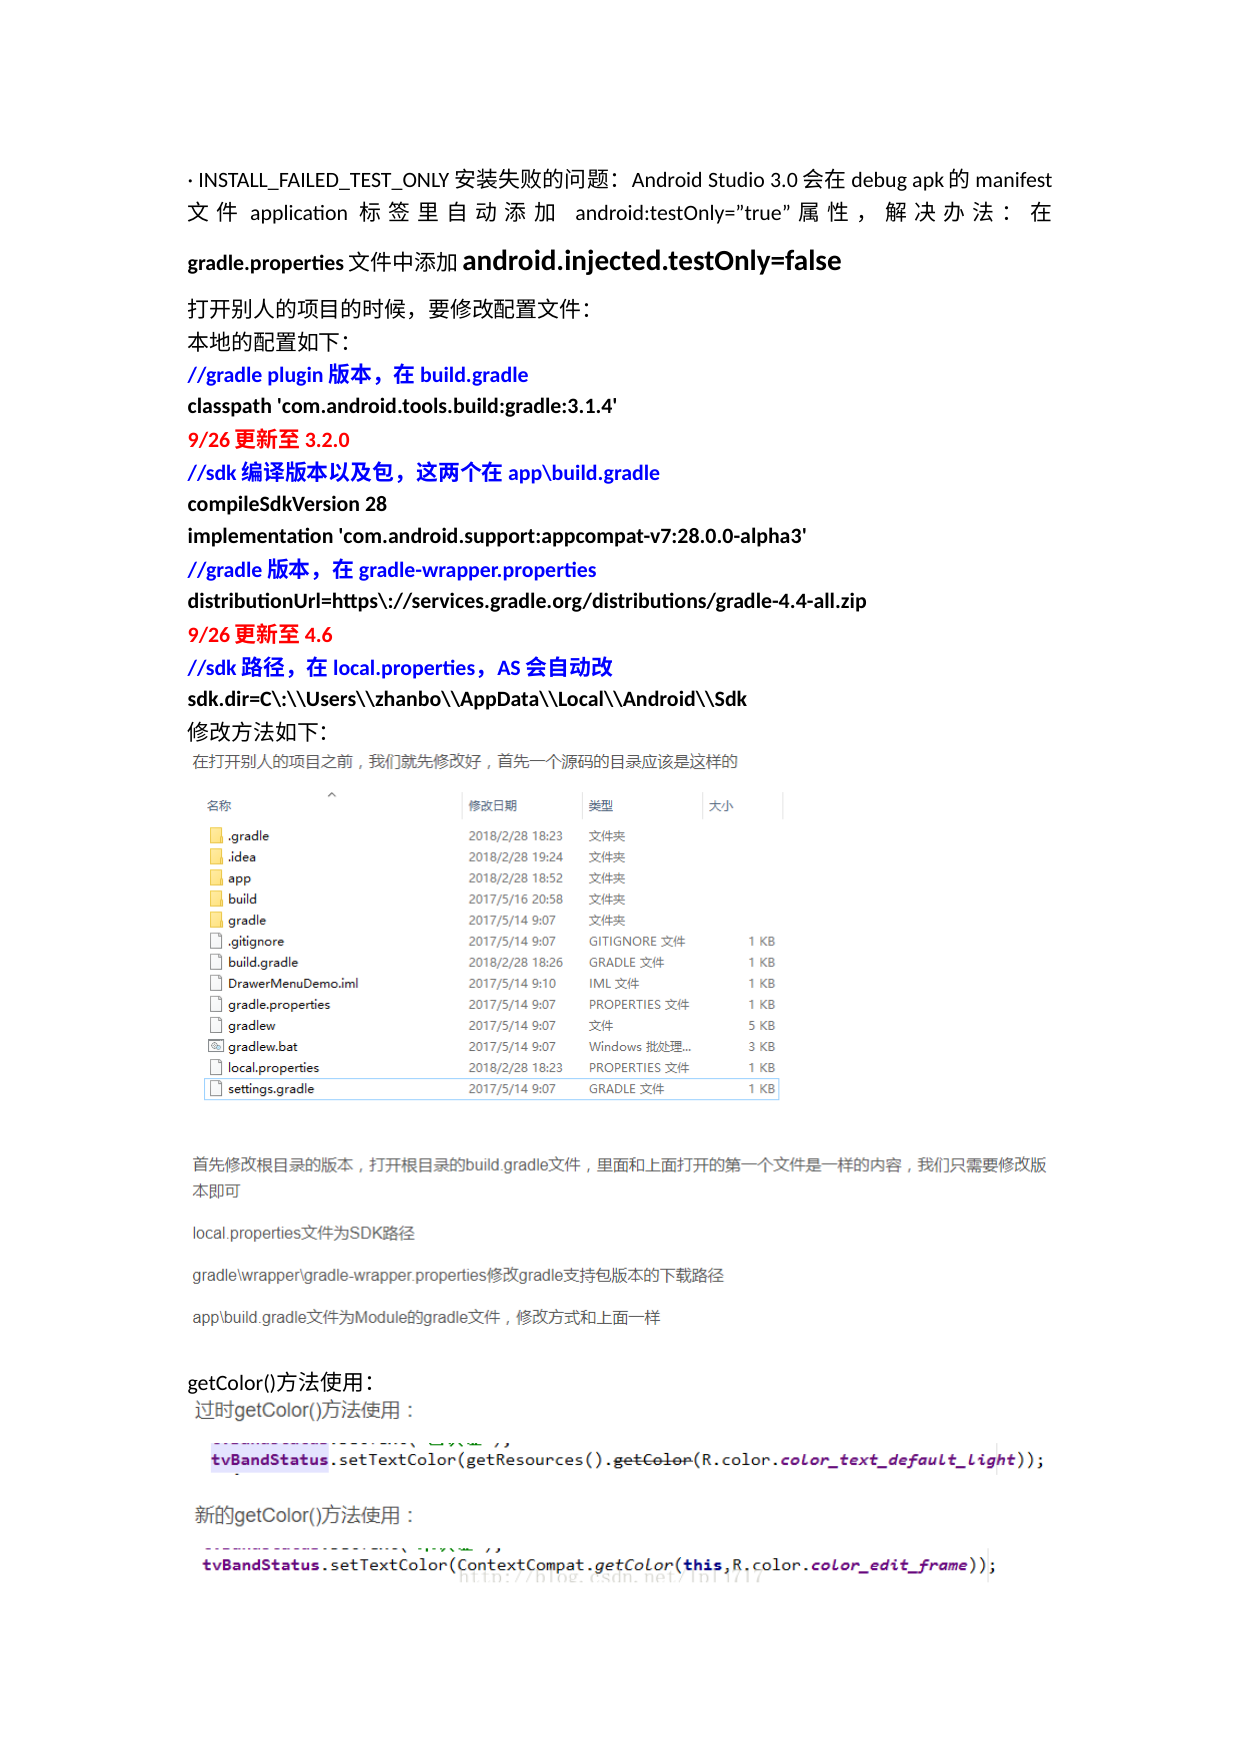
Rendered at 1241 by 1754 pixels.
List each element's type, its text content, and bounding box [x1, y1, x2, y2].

text 9/26更新至3.2.0 [187, 422, 1053, 454]
text 打开别人的项目的时候，要修改配置文件： [187, 292, 1053, 324]
text //sdk路径，在local.properties，AS会自动改 [187, 649, 1053, 682]
text //sdk编译版本以及包，这两个在app\build.gradle [187, 454, 1053, 487]
text 本地的配置如下： [187, 324, 1053, 357]
text 9/26更新至4.6 [187, 617, 1053, 649]
text sdk.dir=C\:\\Users\\zhanbo\\AppData\\Local\\Android\\Sdk [187, 682, 1053, 714]
text distributionUrl=https\://services.gradle.org/distributions/gradle-4.4-all.zip [187, 584, 1053, 617]
text compileSdkVersion 28 [187, 487, 1053, 519]
text · INSTALL_FAILED_TEST_ONLY安装失败的问题：Android Studio 3.0会在debug apk的manifest文件application标签里自动添加 android:testOnly=”true”属性，解决办法：在gradle.properties文件中添加android.injected.testOnly=false [187, 162, 1053, 292]
text 修改方法如下： [187, 714, 1053, 747]
text classpath 'com.android.tools.build:gradle:3.1.4' [187, 389, 1053, 422]
text //gradle plugin版本，在build.gradle [187, 357, 1053, 389]
text implementation 'com.android.support:appcompat-v7:28.0.0-alpha3' [187, 519, 1053, 552]
picture [187, 1397, 1053, 1590]
picture [187, 747, 1052, 1339]
text //gradle版本，在gradle-wrapper.properties [187, 552, 1053, 584]
text getColor()方法使用： [187, 1364, 1053, 1397]
